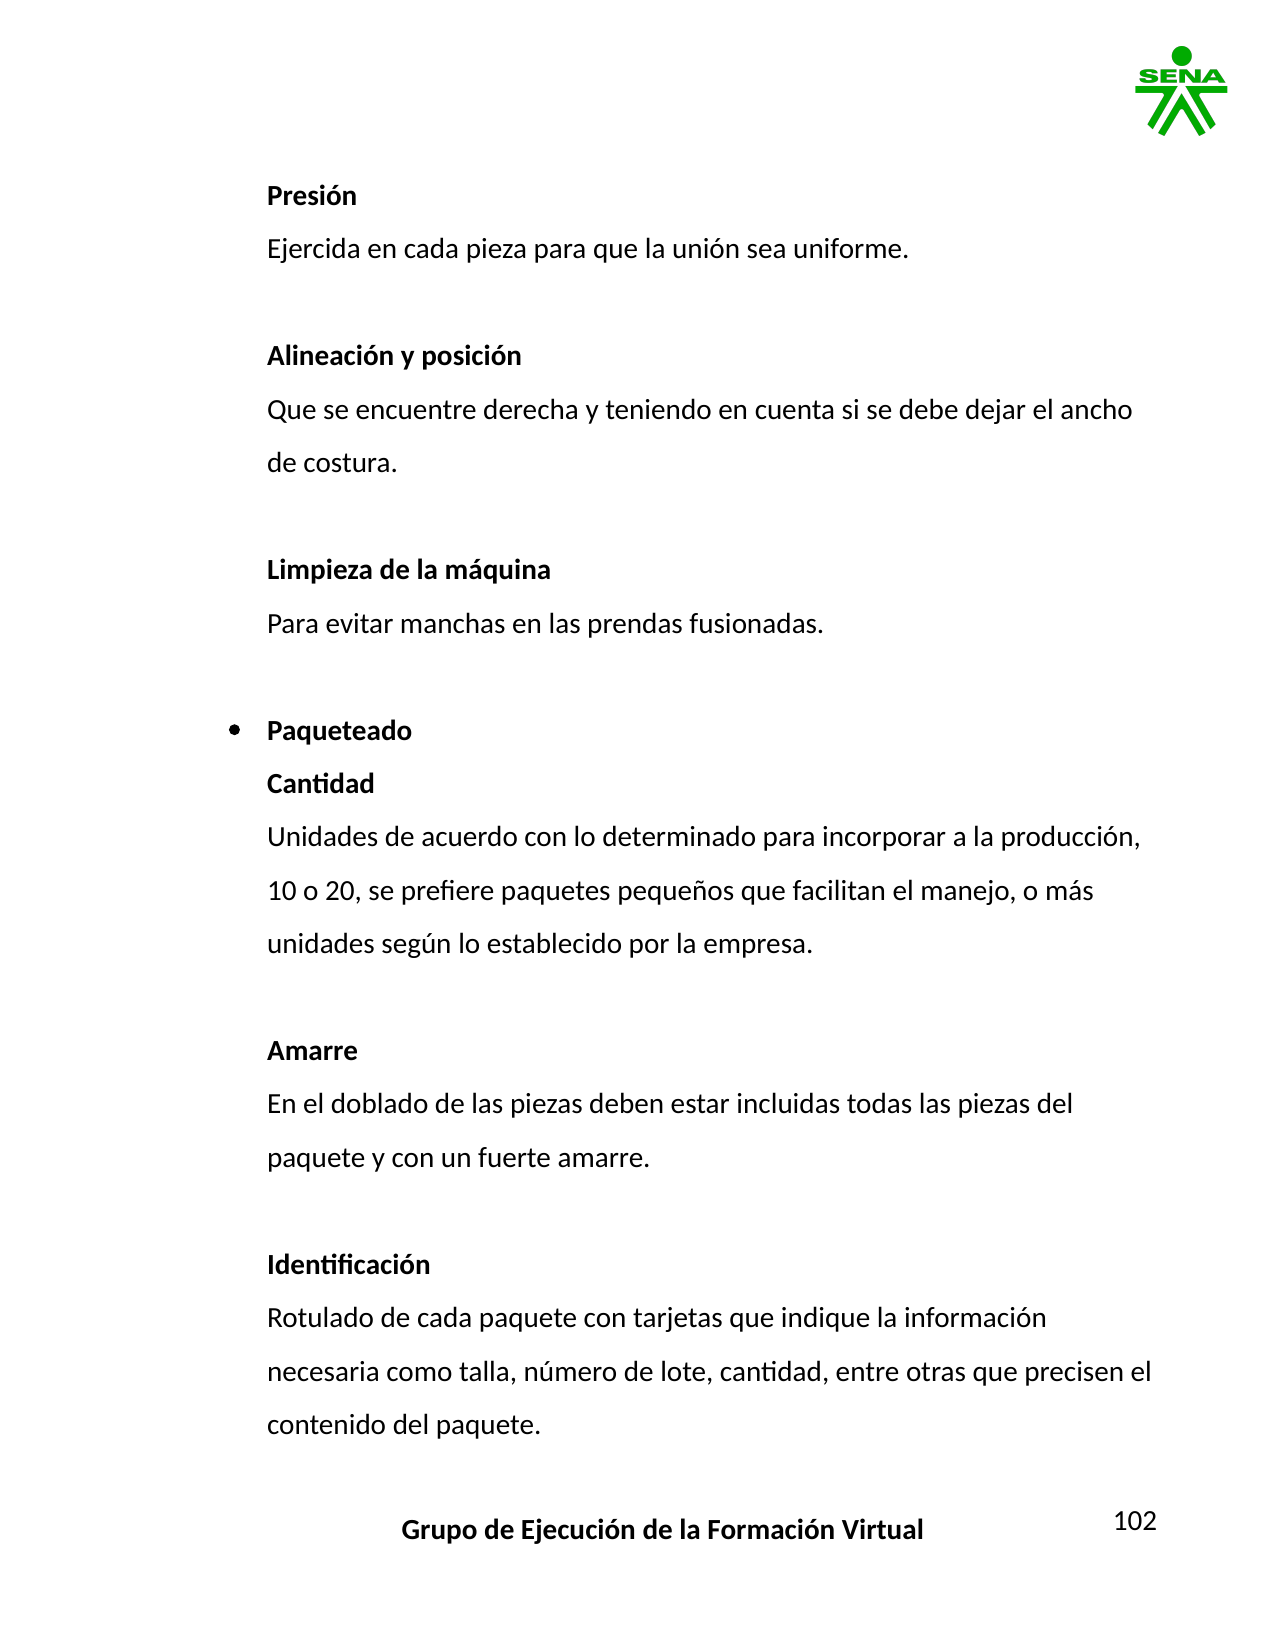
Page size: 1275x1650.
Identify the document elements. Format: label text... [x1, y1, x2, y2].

list Ejercida en cada pieza para que la unión sea uniforme. [267, 231, 1157, 266]
list Alineación y posición [267, 337, 1157, 373]
list Limpieza de la máquina [267, 551, 1157, 587]
list Rotulado de cada paquete con tarjetas que indique la información necesaria como talla, número de lote, cantidad, entre otras que precisen el contenido del paquete. [267, 1299, 1157, 1442]
list Para evitar manchas en las prendas fusionadas. [267, 605, 1157, 640]
list Cantidad [267, 765, 1157, 801]
picture [1135, 46, 1228, 136]
list Paqueteado [229, 712, 1157, 747]
list Presión [267, 177, 1157, 213]
list Identificación [267, 1246, 1157, 1282]
list Unidades de acuerdo con lo determinado para incorporar a la producción, 10 o 20, se prefiere paquetes pequeños que facilitan el manejo, o más unidades según lo establecido por la empresa. [267, 818, 1157, 961]
list Amarre [267, 1032, 1157, 1068]
list En el doblado de las piezas deben estar incluidas todas las piezas del paquete y con un fuerte amarre. [267, 1086, 1157, 1175]
list Que se encuentre derecha y teniendo en cuenta si se debe dejar el ancho de costura. [267, 391, 1157, 480]
